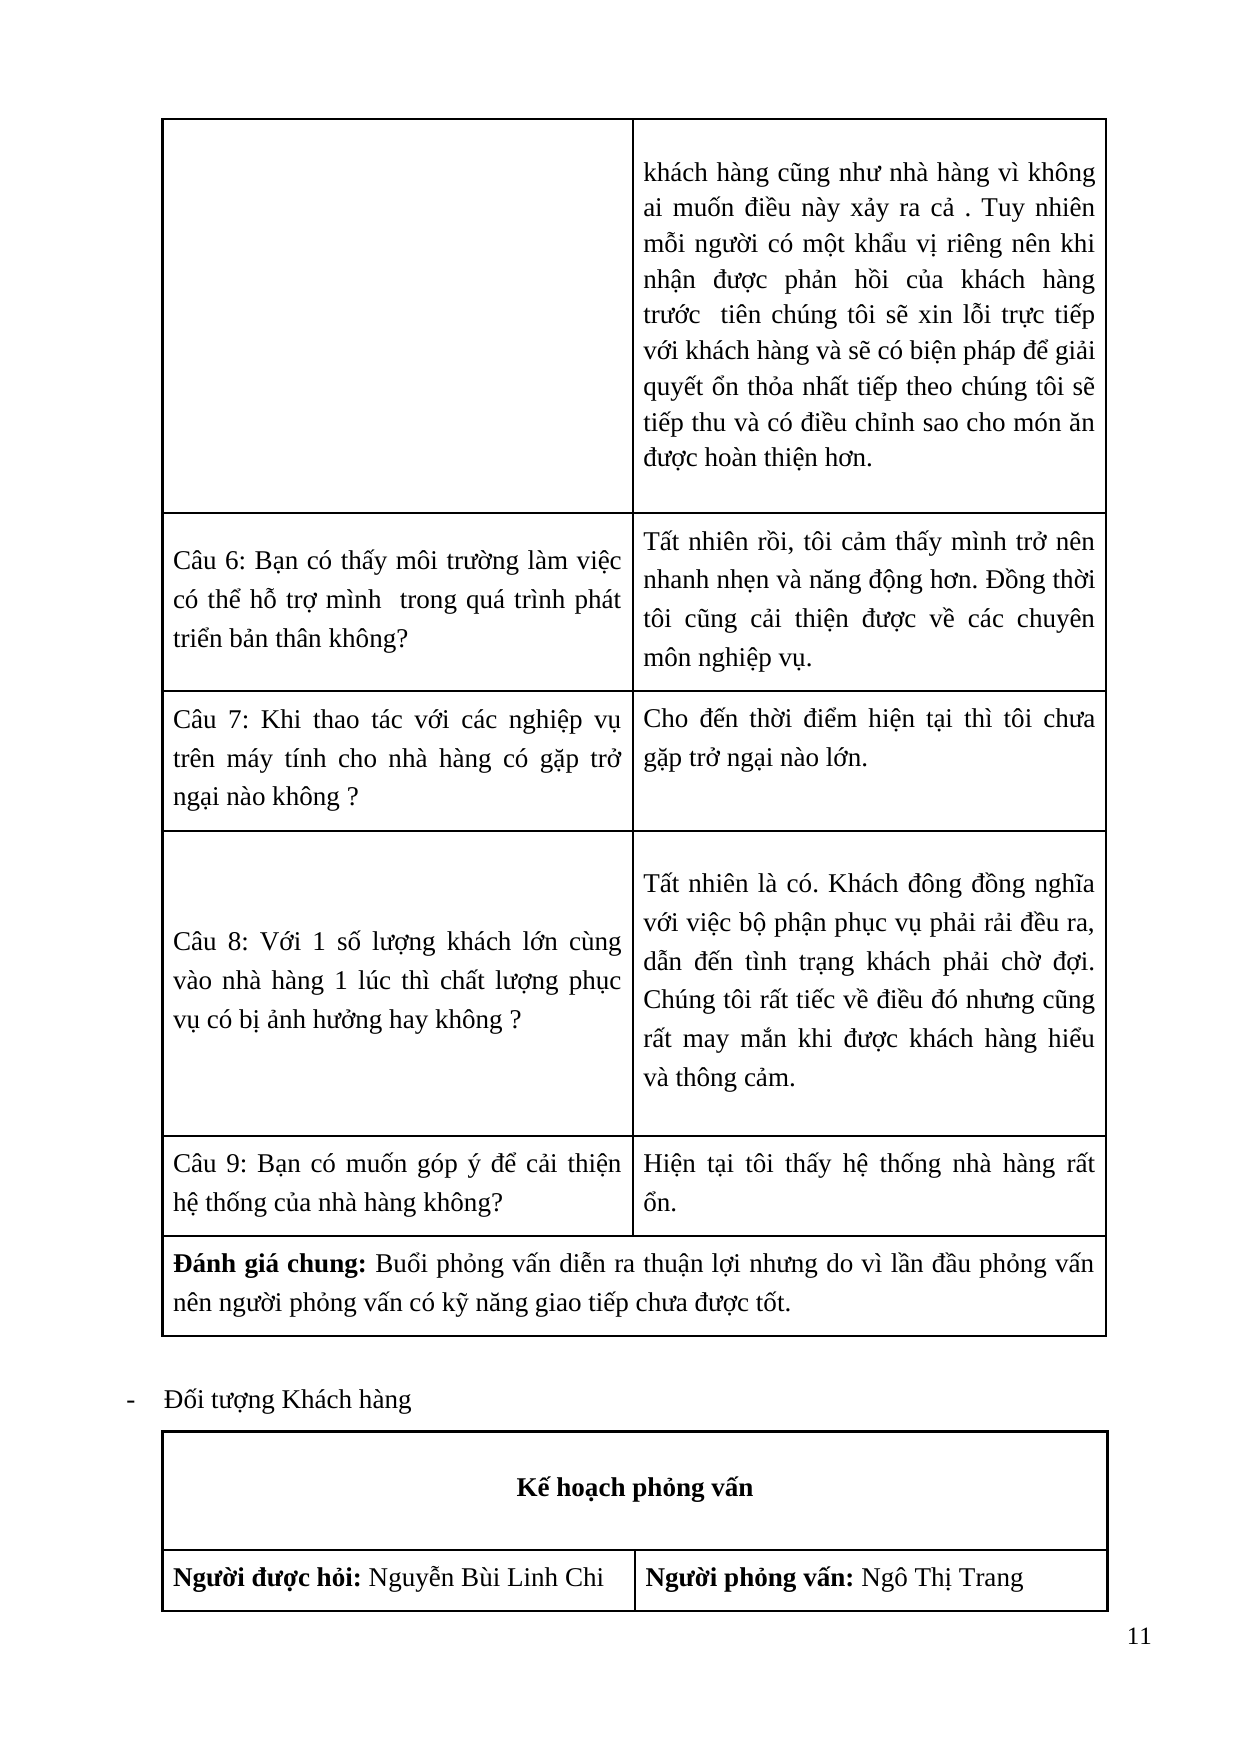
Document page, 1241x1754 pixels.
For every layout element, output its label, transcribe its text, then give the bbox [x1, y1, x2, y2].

table_cell Người được hỏi: Nguyễn Bùi Linh Chi [164, 1551, 634, 1610]
table_cell Câu 6: Bạn có thấy môi trường làm việc có thể hỗ trợ mình trong quá trình phát triển bản thân không? [164, 514, 632, 690]
list Đối tượng Khách hàng [126, 1384, 1152, 1415]
table_cell Tất nhiên là có. Khách đông đồng nghĩa với việc bộ phận phục vụ phải rải đều ra, dẫn đến tình trạng khách phải chờ đợi. Chúng tôi rất tiếc về điều đó nhưng cũng rất may mắn khi được khách hàng hiểu và thông cảm. [634, 832, 1105, 1135]
table_cell Đánh giá chung: Buổi phỏng vấn diễn ra thuận lợi nhưng do vì lần đầu phỏng vấn nên người phỏng vấn có kỹ năng giao tiếp chưa được tốt. [164, 1237, 1105, 1335]
table_cell Câu 7: Khi thao tác với các nghiệp vụ trên máy tính cho nhà hàng có gặp trở ngại nào không ? [164, 692, 632, 829]
table_cell Người phỏng vấn: Ngô Thị Trang [636, 1551, 1106, 1610]
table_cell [634, 120, 1105, 512]
table_cell Tất nhiên rồi, tôi cảm thấy mình trở nên nhanh nhẹn và năng động hơn. Đồng thời tôi cũng cải thiện được về các chuyên môn nghiệp vụ. [634, 514, 1105, 690]
table_cell Câu 8: Với 1 số lượng khách lớn cùng vào nhà hàng 1 lúc thì chất lượng phục vụ có bị ảnh hưởng hay không ? [164, 832, 632, 1135]
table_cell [164, 120, 632, 512]
table_header Kế hoạch phỏng vấn [164, 1433, 1106, 1549]
table_cell Câu 9: Bạn có muốn góp ý để cải thiện hệ thống của nhà hàng không? [164, 1137, 632, 1235]
table_cell Cho đến thời điểm hiện tại thì tôi chưa gặp trở ngại nào lớn. [634, 692, 1105, 829]
table_cell Hiện tại tôi thấy hệ thống nhà hàng rất ổn. [634, 1137, 1105, 1235]
